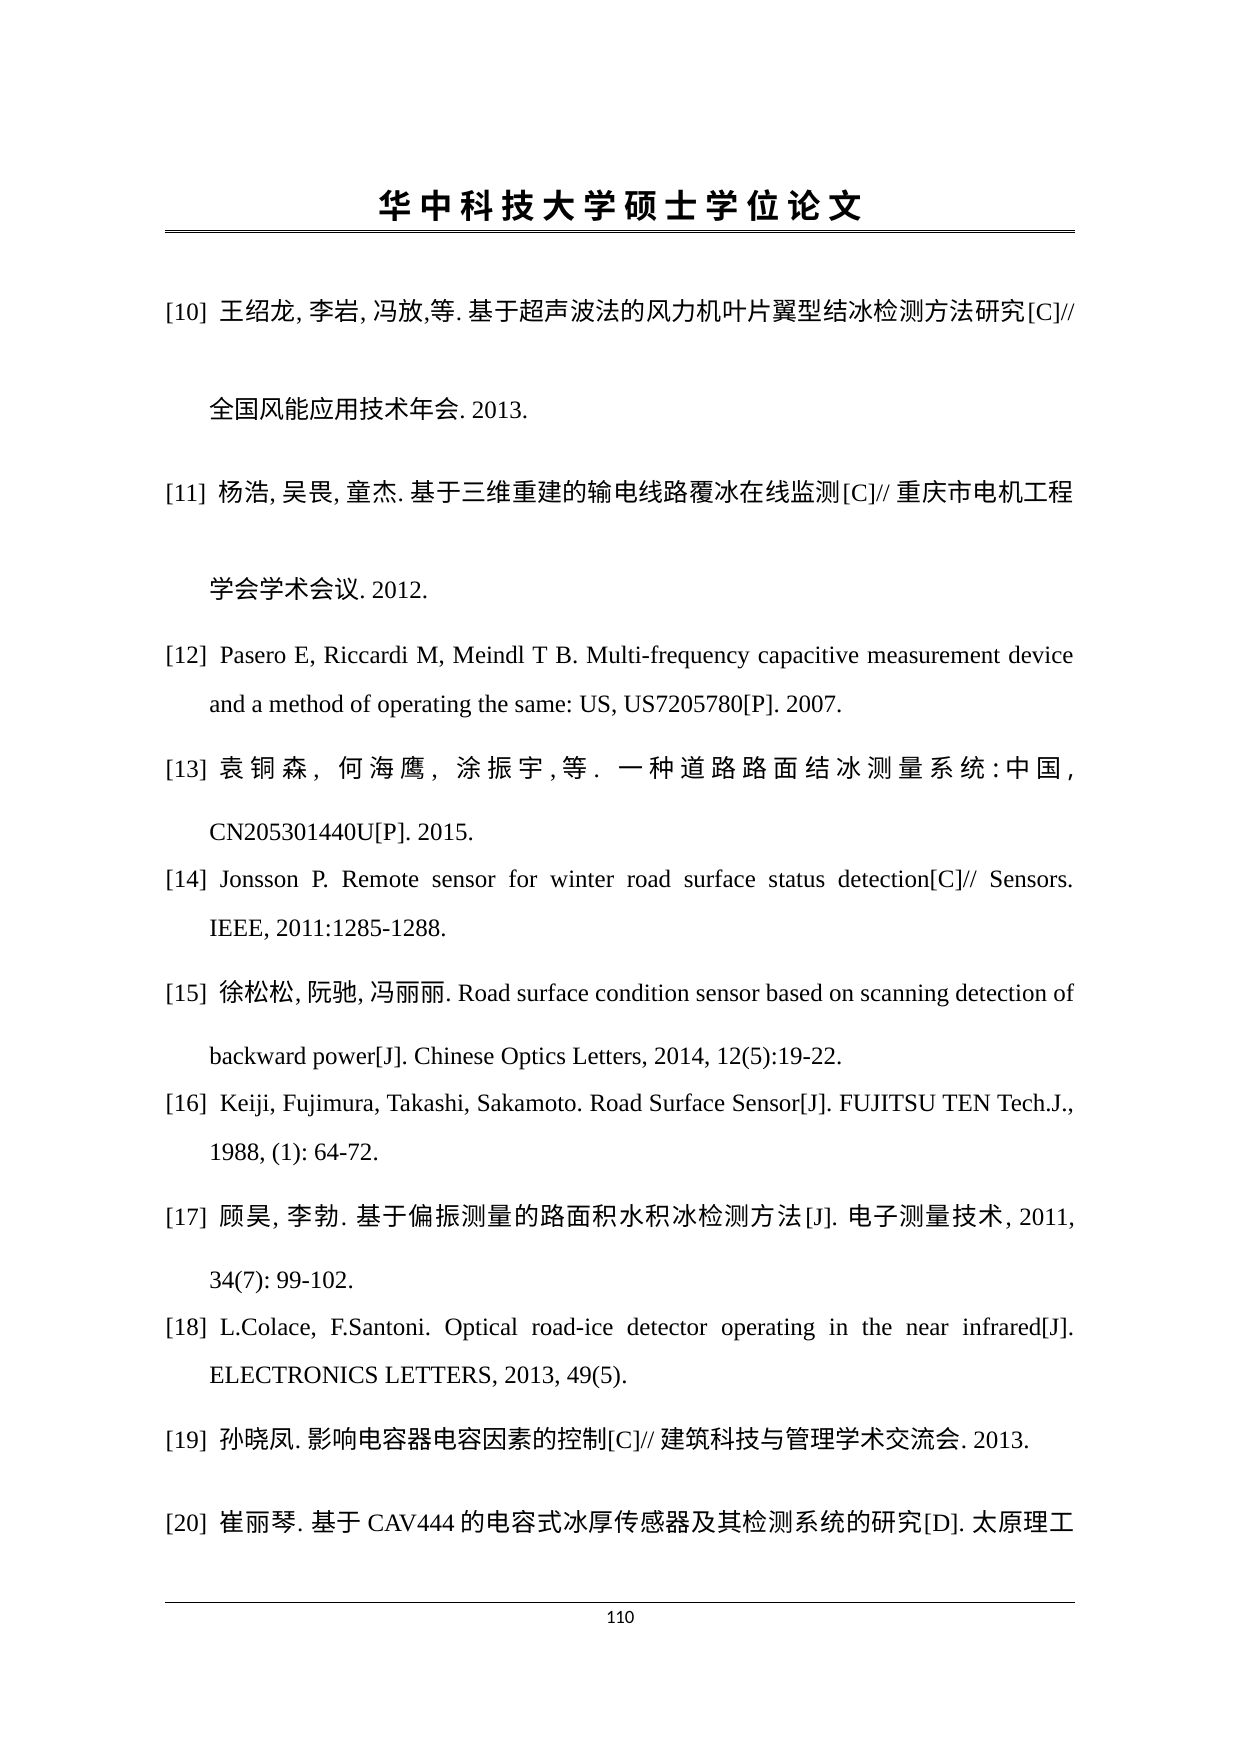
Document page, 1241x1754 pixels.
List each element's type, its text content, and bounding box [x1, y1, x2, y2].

list 杨浩, 吴畏, 童杰. 基于三维重建的输电线路覆冰在线监测[C]// 重庆市电机工程学会学术会议. 2012. [165, 458, 1075, 620]
list 王绍龙, 李岩, 冯放,等. 基于超声波法的风力机叶片翼型结冰检测方法研究[C]// 全国风能应用技术年会. 2013. [165, 277, 1075, 440]
list 袁铜森, 何海鹰, 涂振宇,等. 一种道路路面结冰测量系统:中国, CN205301440U[P]. 2015. [165, 734, 1075, 848]
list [165, 1488, 1075, 1553]
list Pasero E, Riccardi M, Meindl T B. Multi-frequency capacitive measurement device and a method of operating the same: US, US7205780[P]. 2007. [165, 638, 1075, 720]
list Jonsson P. Remote sensor for winter road surface status detection[C]// Sensors. IEEE, 2011:1285-1288. [165, 862, 1075, 943]
list 孙晓凤. 影响电容器电容因素的控制[C]// 建筑科技与管理学术交流会. 2013. [165, 1405, 1075, 1470]
list L.Colace, F.Santoni. Optical road-ice detector operating in the near infrared[J]. ELECTRONICS LETTERS, 2013, 49(5). [165, 1310, 1075, 1391]
list 徐松松, 阮驰, 冯丽丽. Road surface condition sensor based on scanning detection of backward power[J]. Chinese Optics Letters, 2014, 12(5):19-22. [165, 958, 1075, 1072]
list Keiji, Fujimura, Takashi, Sakamoto. Road Surface Sensor[J]. FUJITSU TEN Tech.J., 1988, (1): 64-72. [165, 1086, 1075, 1167]
list 顾昊, 李勃. 基于偏振测量的路面积水积冰检测方法[J]. 电子测量技术, 2011, 34(7): 99-102. [165, 1182, 1075, 1295]
